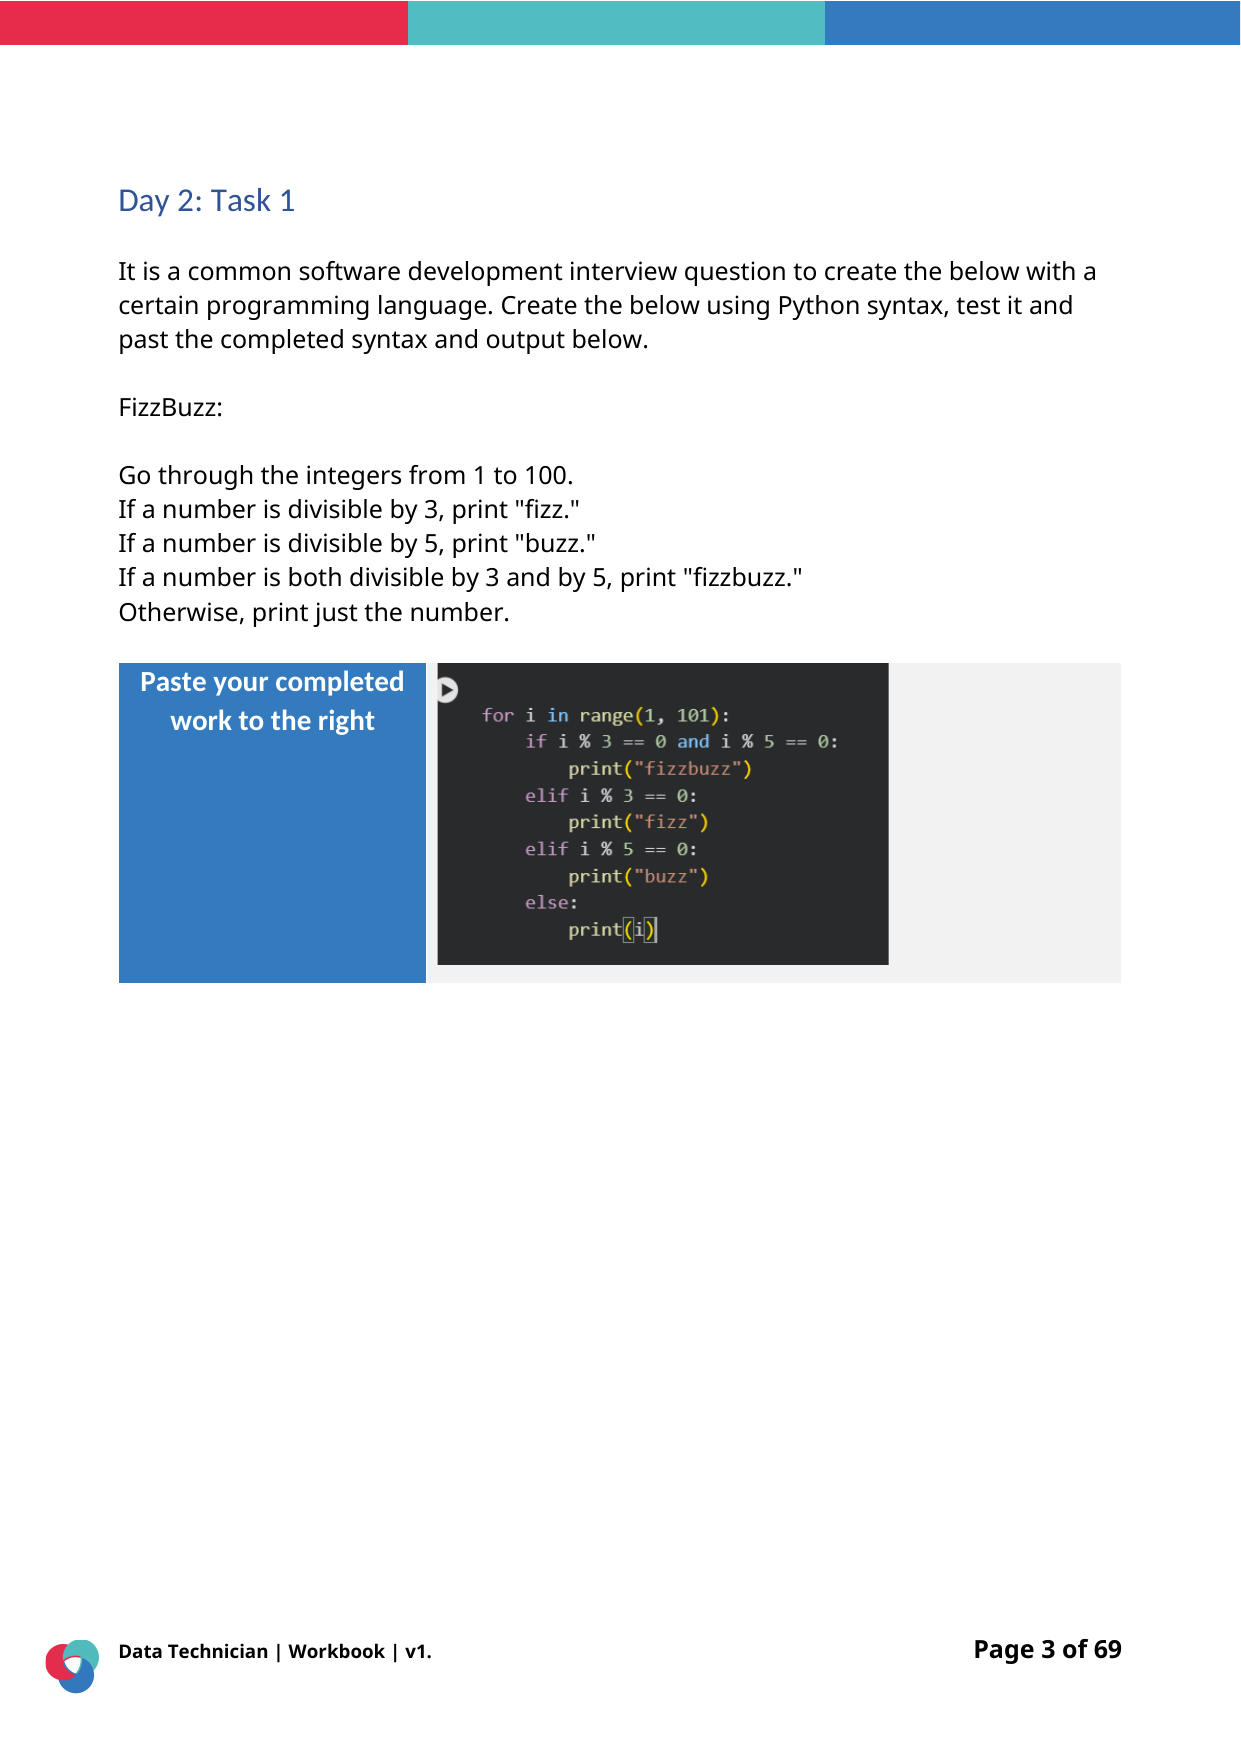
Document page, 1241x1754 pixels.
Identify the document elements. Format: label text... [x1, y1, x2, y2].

table_header Paste your completed work to the right [119, 663, 426, 983]
text If a number is divisible by 3, print "fizz." [118, 492, 1122, 526]
picture [437, 663, 889, 965]
table_header [427, 663, 1121, 983]
subtitle Day 2: Task 1 [118, 179, 1122, 219]
text Otherwise, print just the number. [118, 594, 1122, 628]
text If a number is both divisible by 3 and by 5, print "fizzbuzz." [118, 560, 1122, 594]
picture [45, 1640, 100, 1694]
text If a number is divisible by 5, print "buzz." [118, 526, 1122, 560]
text FizzBuzz: [118, 390, 1122, 424]
text Go through the integers from 1 to 100. [118, 458, 1122, 492]
text It is a common software development interview question to create the below with a certain programming language. Create the below using Python syntax, test it and past the completed syntax and output below. [118, 253, 1122, 356]
